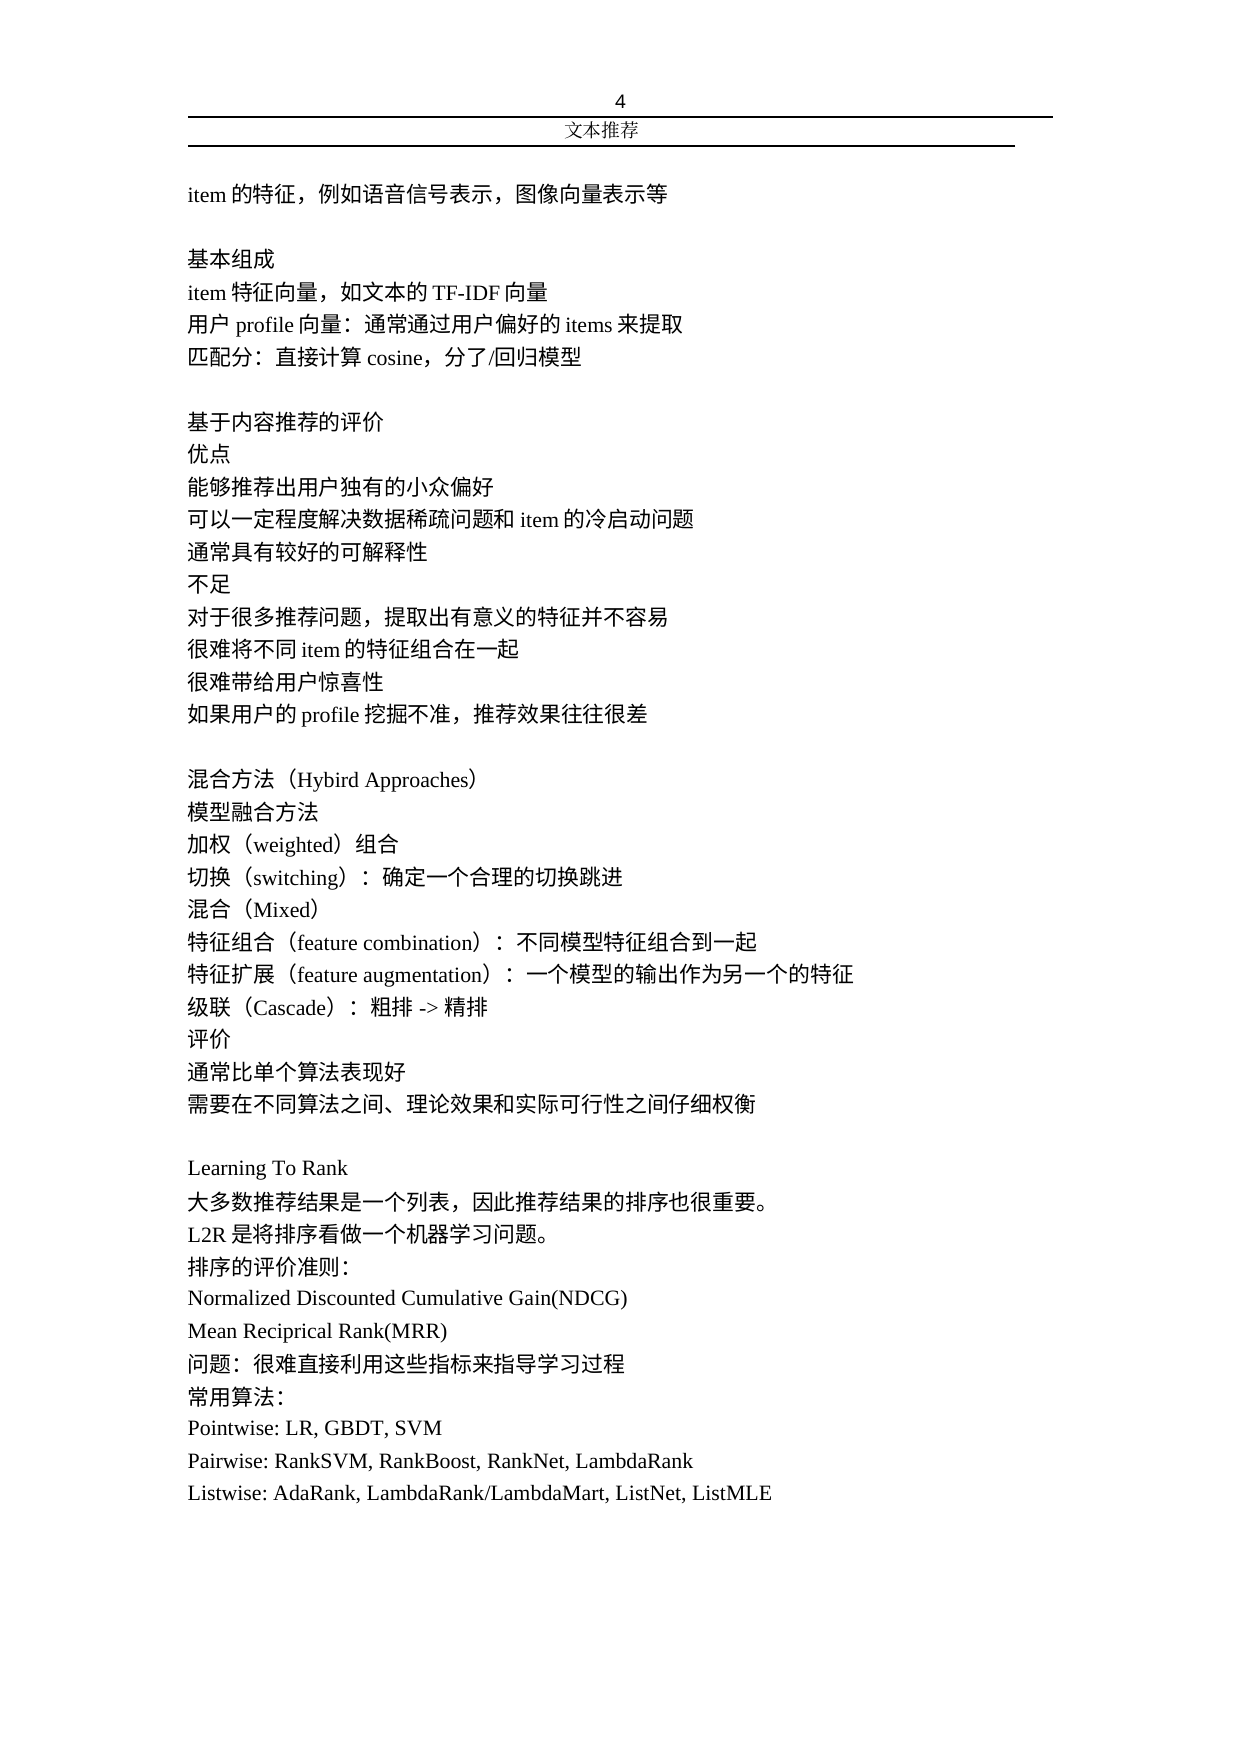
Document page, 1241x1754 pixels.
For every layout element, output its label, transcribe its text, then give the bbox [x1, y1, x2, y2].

text 如果用户的profile挖掘不准，推荐效果往往很差 [187, 697, 1053, 729]
text 匹配分：直接计算cosine，分了/回归模型 [187, 339, 1053, 372]
text 很难带给用户惊喜性 [187, 664, 1053, 697]
text 切换（switching）：确定一个合理的切换跳进 [187, 859, 1053, 892]
text L2R是将排序看做一个机器学习问题。 [187, 1217, 1053, 1249]
text 基于内容推荐的评价 [187, 404, 1053, 437]
text 特征扩展（feature augmentation）：一个模型的输出作为另一个的特征 [187, 957, 1053, 989]
text 级联（Cascade）：粗排 -> 精排 [187, 989, 1053, 1022]
text Mean Reciprical Rank(MRR) [187, 1314, 1053, 1347]
text 大多数推荐结果是一个列表，因此推荐结果的排序也很重要。 [187, 1184, 1053, 1217]
text 能够推荐出用户独有的小众偏好 [187, 469, 1053, 502]
text 评价 [187, 1022, 1053, 1054]
text 对于很多推荐问题，提取出有意义的特征并不容易 [187, 599, 1053, 632]
text 混合（Mixed） [187, 892, 1053, 924]
text 需要在不同算法之间、理论效果和实际可行性之间仔细权衡 [187, 1087, 1053, 1119]
text 优点 [187, 437, 1053, 469]
text 通常比单个算法表现好 [187, 1054, 1053, 1087]
text 问题：很难直接利用这些指标来指导学习过程 [187, 1347, 1053, 1379]
text Learning To Rank [187, 1152, 1053, 1184]
text Pointwise: LR, GBDT, SVM [187, 1412, 1053, 1444]
text 混合方法（Hybird Approaches） [187, 762, 1053, 794]
text item特征向量，如文本的TF-IDF向量 [187, 274, 1053, 307]
text 很难将不同item的特征组合在一起 [187, 632, 1053, 664]
text 模型融合方法 [187, 794, 1053, 827]
text 排序的评价准则： [187, 1249, 1053, 1282]
text Listwise: AdaRank, LambdaRank/LambdaMart, ListNet, ListMLE [187, 1477, 1053, 1509]
text item的特征，例如语音信号表示，图像向量表示等 [187, 177, 1053, 209]
text 用户profile向量：通常通过用户偏好的items来提取 [187, 307, 1053, 339]
text 不足 [187, 567, 1053, 599]
text Pairwise: RankSVM, RankBoost, RankNet, LambdaRank [187, 1444, 1053, 1477]
text 可以一定程度解决数据稀疏问题和item的冷启动问题 [187, 502, 1053, 534]
text Normalized Discounted Cumulative Gain(NDCG) [187, 1282, 1053, 1314]
text 通常具有较好的可解释性 [187, 534, 1053, 567]
text 加权（weighted）组合 [187, 827, 1053, 859]
text 特征组合（feature combination）：不同模型特征组合到一起 [187, 924, 1053, 957]
text 基本组成 [187, 242, 1053, 274]
text 常用算法： [187, 1379, 1053, 1412]
